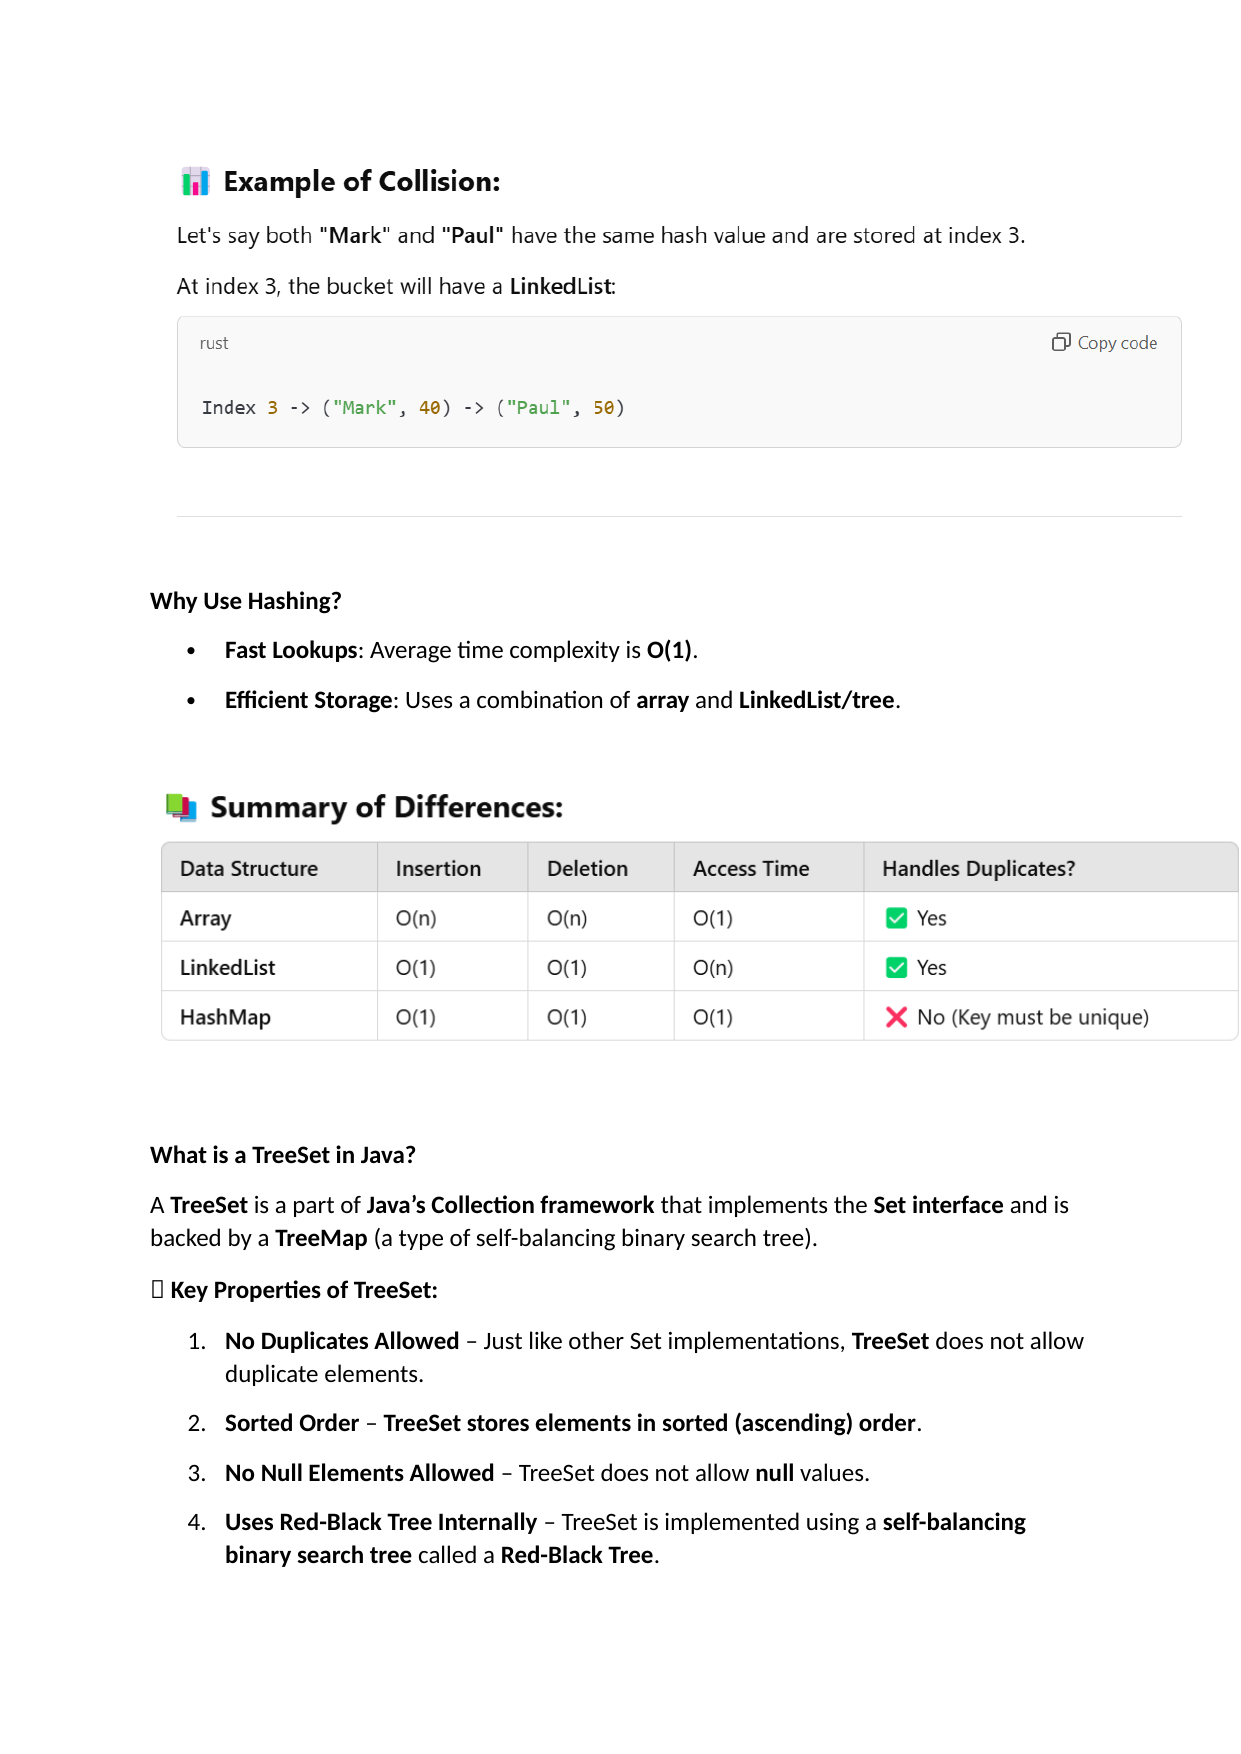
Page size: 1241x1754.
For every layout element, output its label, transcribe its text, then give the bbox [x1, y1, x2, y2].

list Fast Lookups: Average time complexity is O(1). [187, 635, 1090, 665]
text A TreeSet is a part of Java’s Collection framework that implements the Set interface and is backed by a TreeMap (a type of self-balancing binary search tree). [150, 1189, 1090, 1252]
list Uses Red-Black Tree Internally – TreeSet is implemented using a self-balancing binary search tree called a Red-Black Tree. [187, 1507, 1090, 1570]
text 🔑 Key Properties of TreeSet: [150, 1271, 1090, 1306]
picture [150, 783, 1241, 1071]
text Why Use Hashing? [150, 585, 1090, 616]
list Efficient Storage: Uses a combination of array and LinkedList/tree. [187, 684, 1090, 715]
text What is a TreeSet in Java? [150, 1139, 1090, 1170]
list No Duplicates Allowed – Just like other Set implementations, TreeSet does not allow duplicate elements. [187, 1325, 1090, 1388]
picture [150, 150, 1200, 517]
list Sorted Order – TreeSet stores elements in sorted (ascending) order. [187, 1407, 1090, 1438]
list No Null Elements Allowed – TreeSet does not allow null values. [187, 1457, 1090, 1487]
